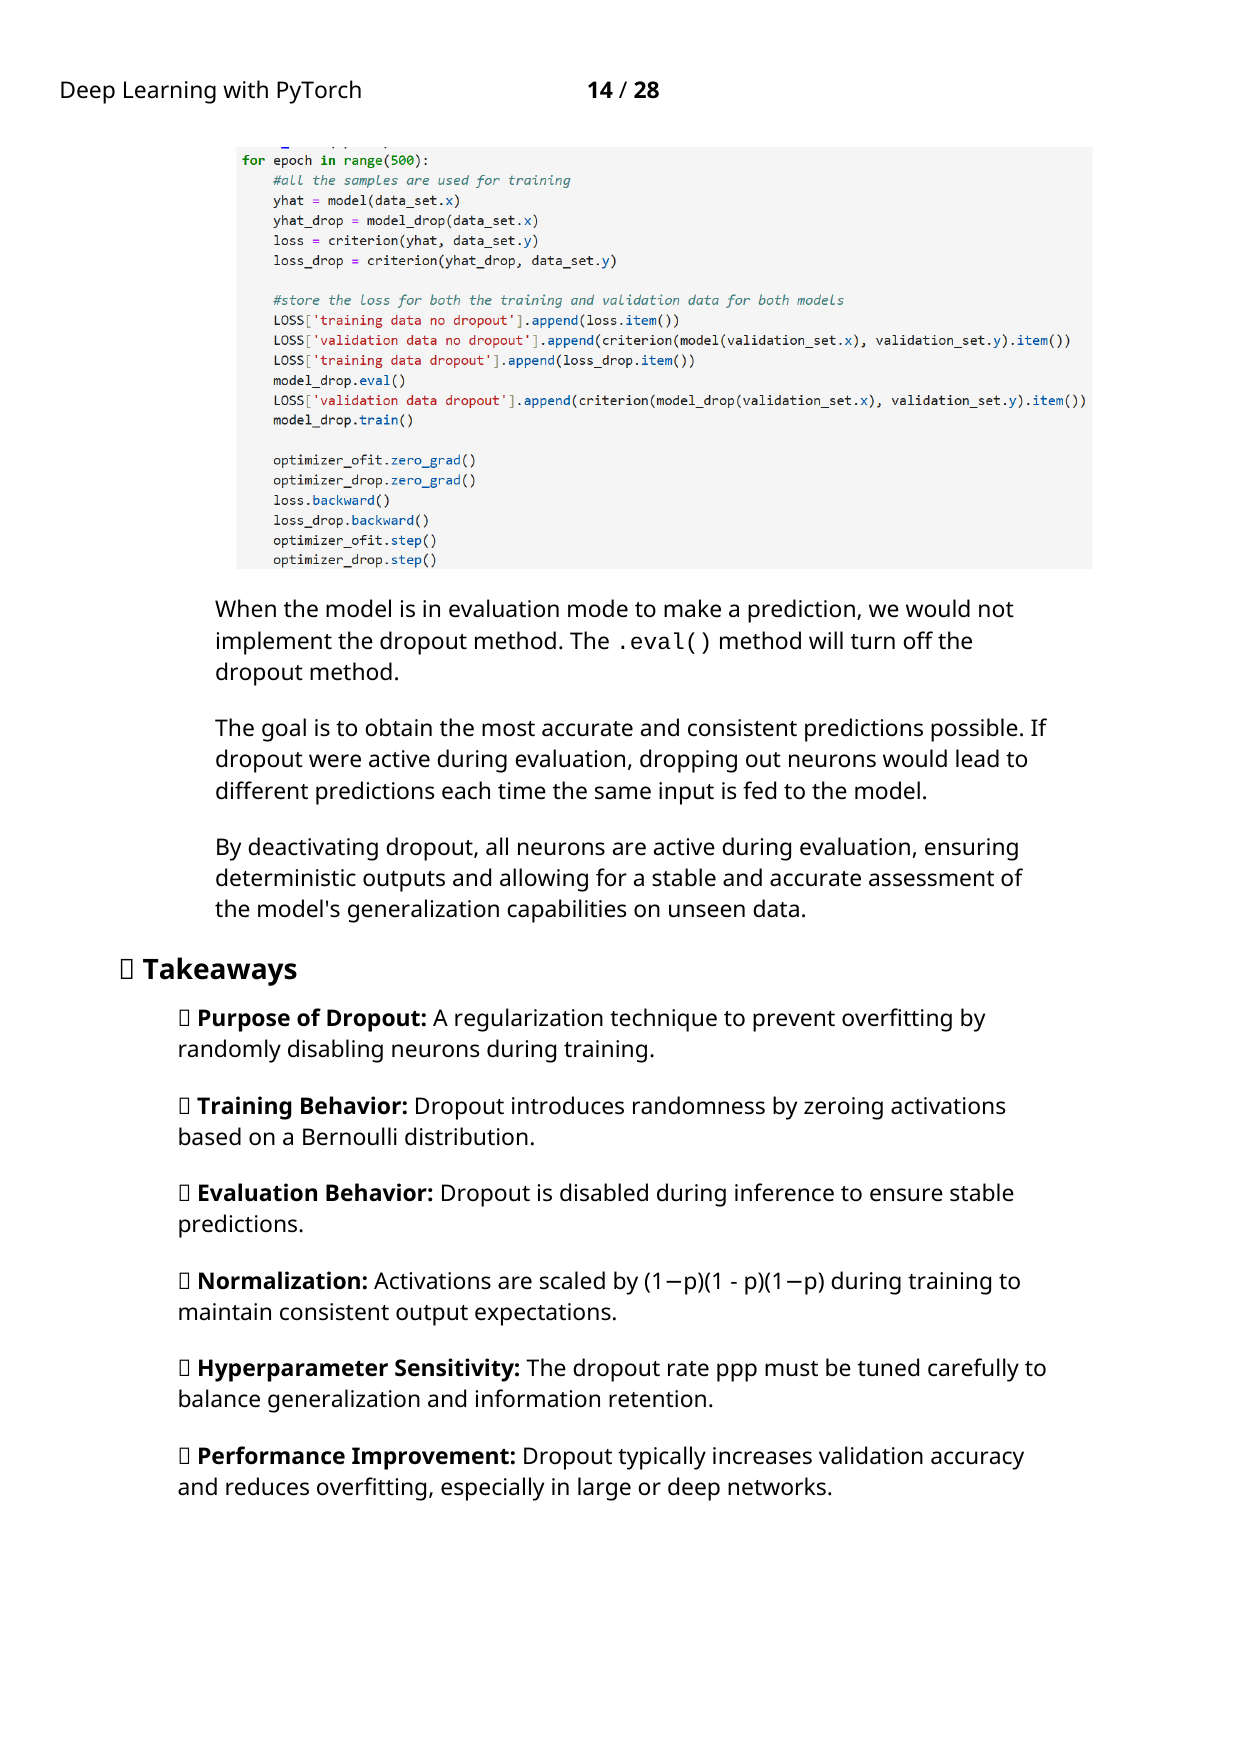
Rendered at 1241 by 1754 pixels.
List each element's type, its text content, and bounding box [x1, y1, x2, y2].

picture [236, 147, 1093, 569]
text ✅ Normalization: Activations are scaled by (1−p)(1 - p)(1−p) during training to maintain consistent output expectations. [177, 1264, 1063, 1327]
text ✅ Purpose of Dropout: A regularization technique to prevent overfitting by randomly disabling neurons during training. [177, 1002, 1063, 1064]
text ✅ Evaluation Behavior: Dropout is disabled during inference to ensure stable predictions. [177, 1177, 1063, 1239]
text The goal is to obtain the most accurate and consistent predictions possible. If dropout were active during evaluation, dropping out neurons would lead to different predictions each time the same input is fed to the model. [215, 712, 1063, 806]
subtitle ✅ Takeaways [118, 950, 1063, 988]
text ✅ Training Behavior: Dropout introduces randomness by zeroing activations based on a Bernoulli distribution. [177, 1089, 1063, 1152]
text By deactivating dropout, all neurons are active during evaluation, ensuring deterministic outputs and allowing for a stable and accurate assessment of the model's generalization capabilities on unseen data. [215, 831, 1063, 925]
text ✅ Performance Improvement: Dropout typically increases validation accuracy and reduces overfitting, especially in large or deep networks. [177, 1439, 1063, 1502]
text When the model is in evaluation mode to make a prediction, we would not implement the dropout method. The .eval() method will turn off the dropout method. [215, 593, 1063, 687]
text ✅ Hyperparameter Sensitivity: The dropout rate ppp must be tuned carefully to balance generalization and information retention. [177, 1352, 1063, 1414]
